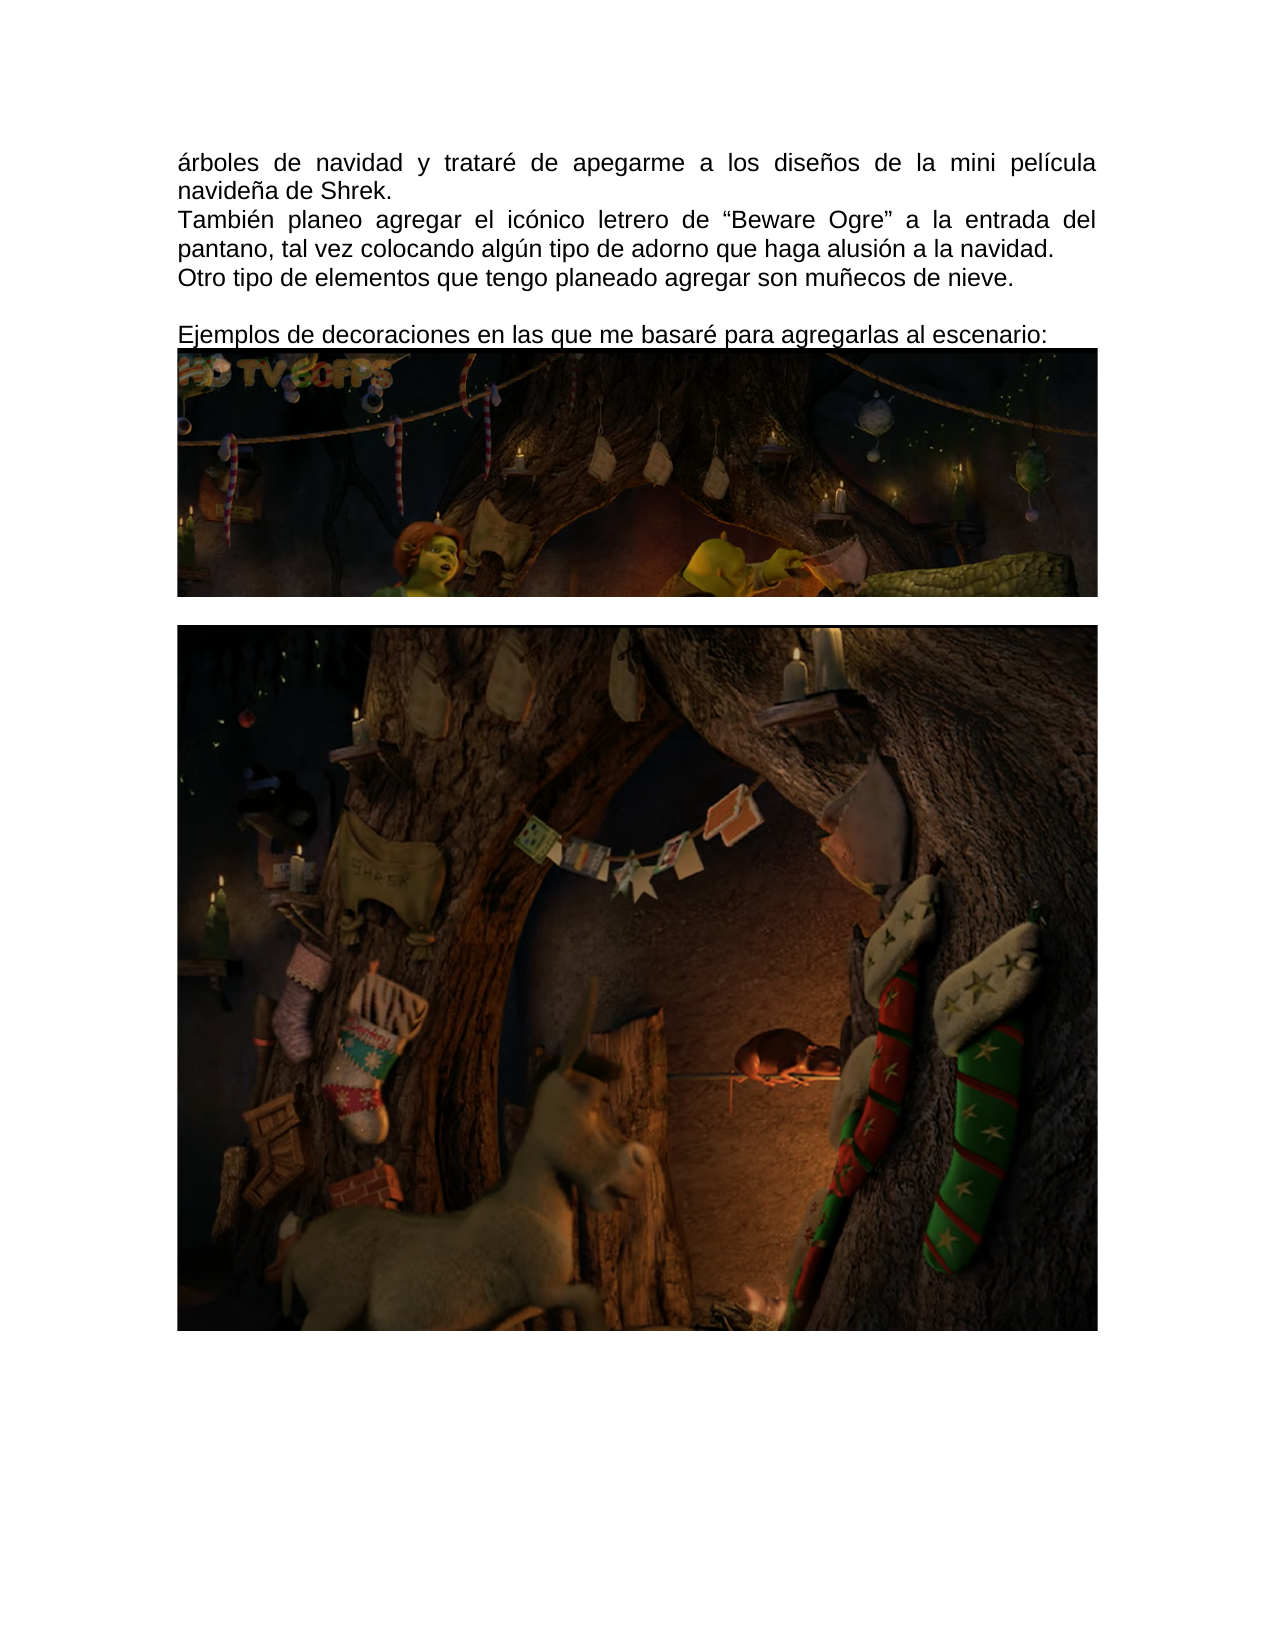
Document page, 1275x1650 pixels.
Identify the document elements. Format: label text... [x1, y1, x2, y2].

text También planeo agregar el icónico letrero de “Beware Ogre” a la entrada del pantano, tal vez colocando algún tipo de adorno que haga alusión a la navidad. [177, 205, 1098, 263]
picture [177, 625, 1098, 1331]
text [177, 148, 1098, 205]
text Ejemplos de decoraciones en las que me basaré para agregarlas al escenario: [177, 320, 1098, 348]
text Otro tipo de elementos que tengo planeado agregar son muñecos de nieve. [177, 263, 1098, 291]
picture [177, 348, 1098, 597]
